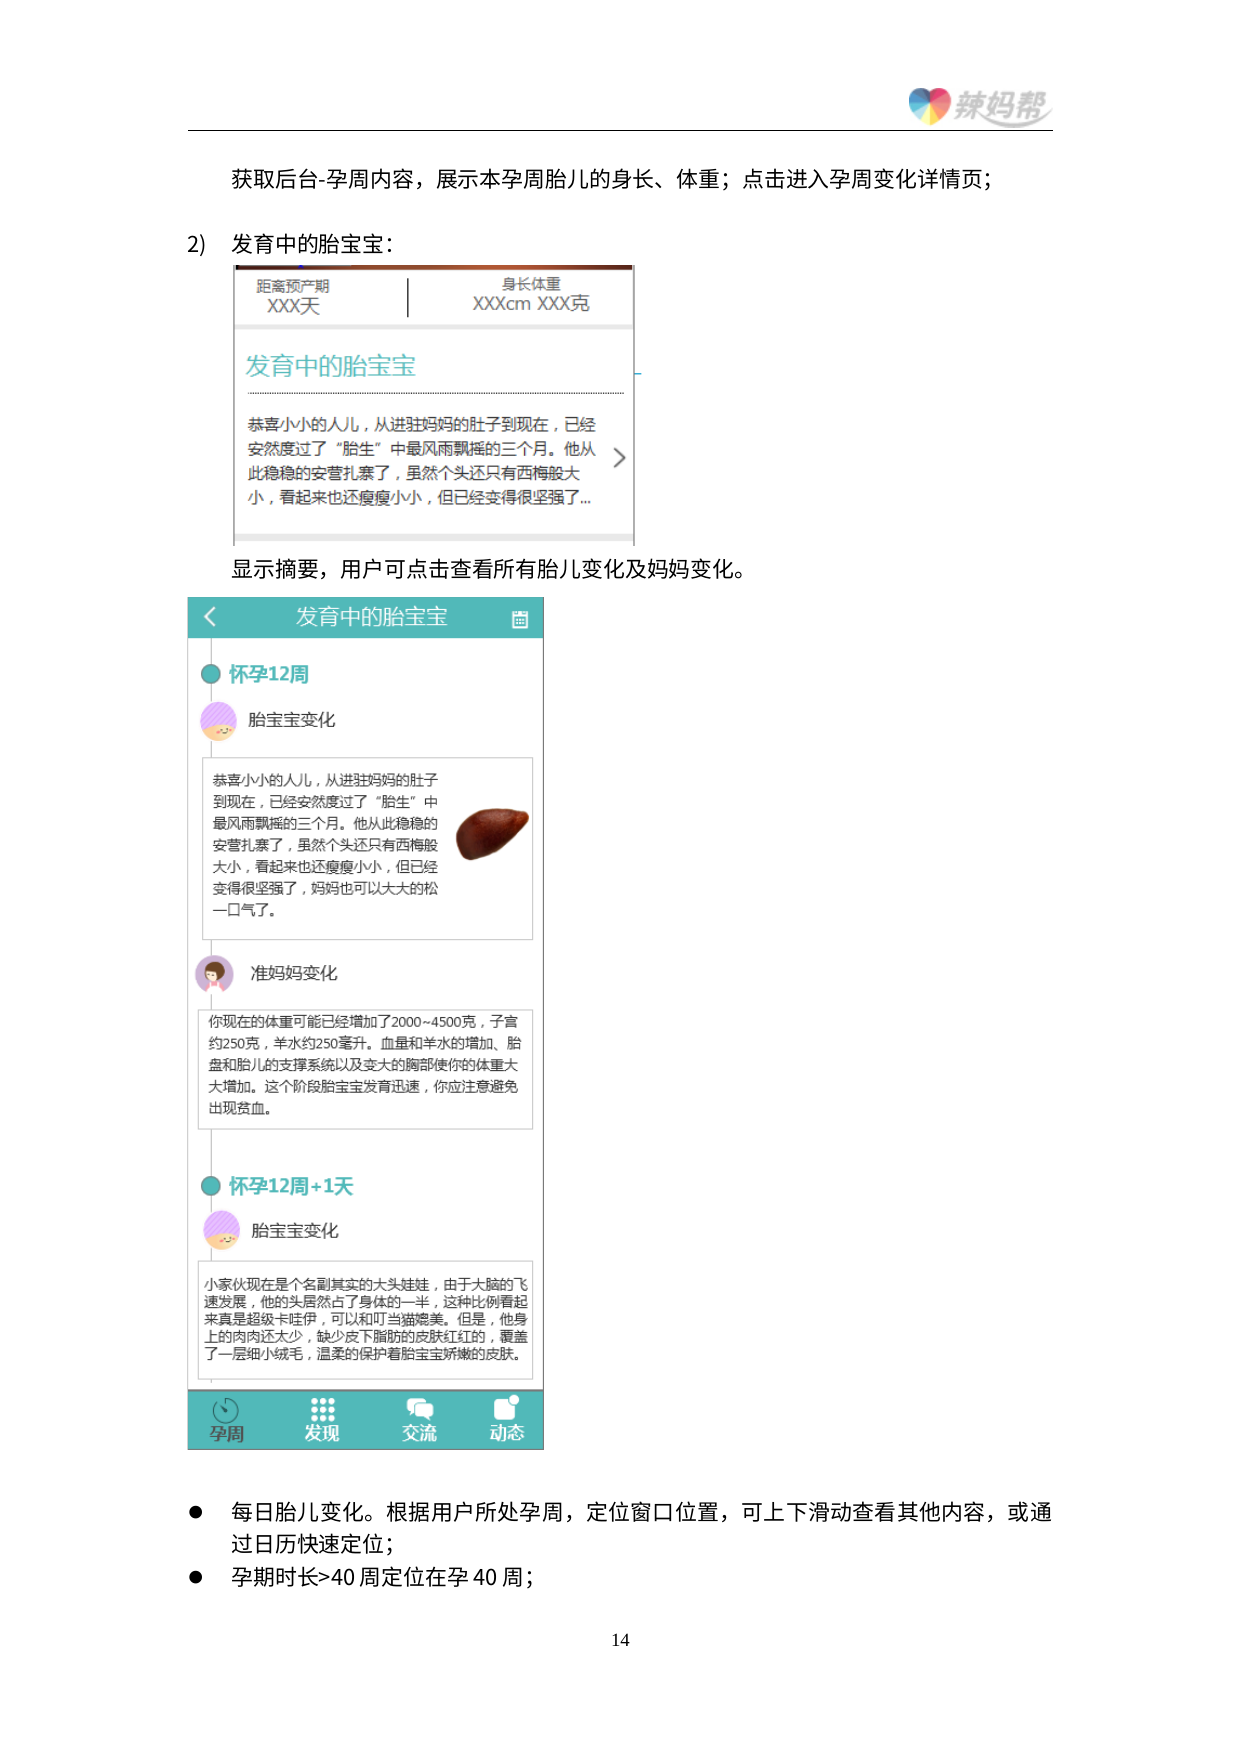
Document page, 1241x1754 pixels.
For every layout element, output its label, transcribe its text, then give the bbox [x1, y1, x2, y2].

picture [187, 597, 544, 1450]
list 每日胎儿变化。根据用户所处孕周，定位窗口位置，可上下滑动查看其他内容，或通过日历快速定位； [187, 1494, 1053, 1559]
picture [909, 88, 1053, 128]
picture [231, 265, 642, 546]
list 孕期时长>40周定位在孕40周； [187, 1559, 1053, 1592]
list 发育中的胎宝宝： [187, 227, 1053, 259]
text 显示摘要，用户可点击查看所有胎儿变化及妈妈变化。 [231, 552, 1053, 584]
text 获取后台-孕周内容，展示本孕周胎儿的身长、体重；点击进入孕周变化详情页； [231, 162, 1053, 194]
